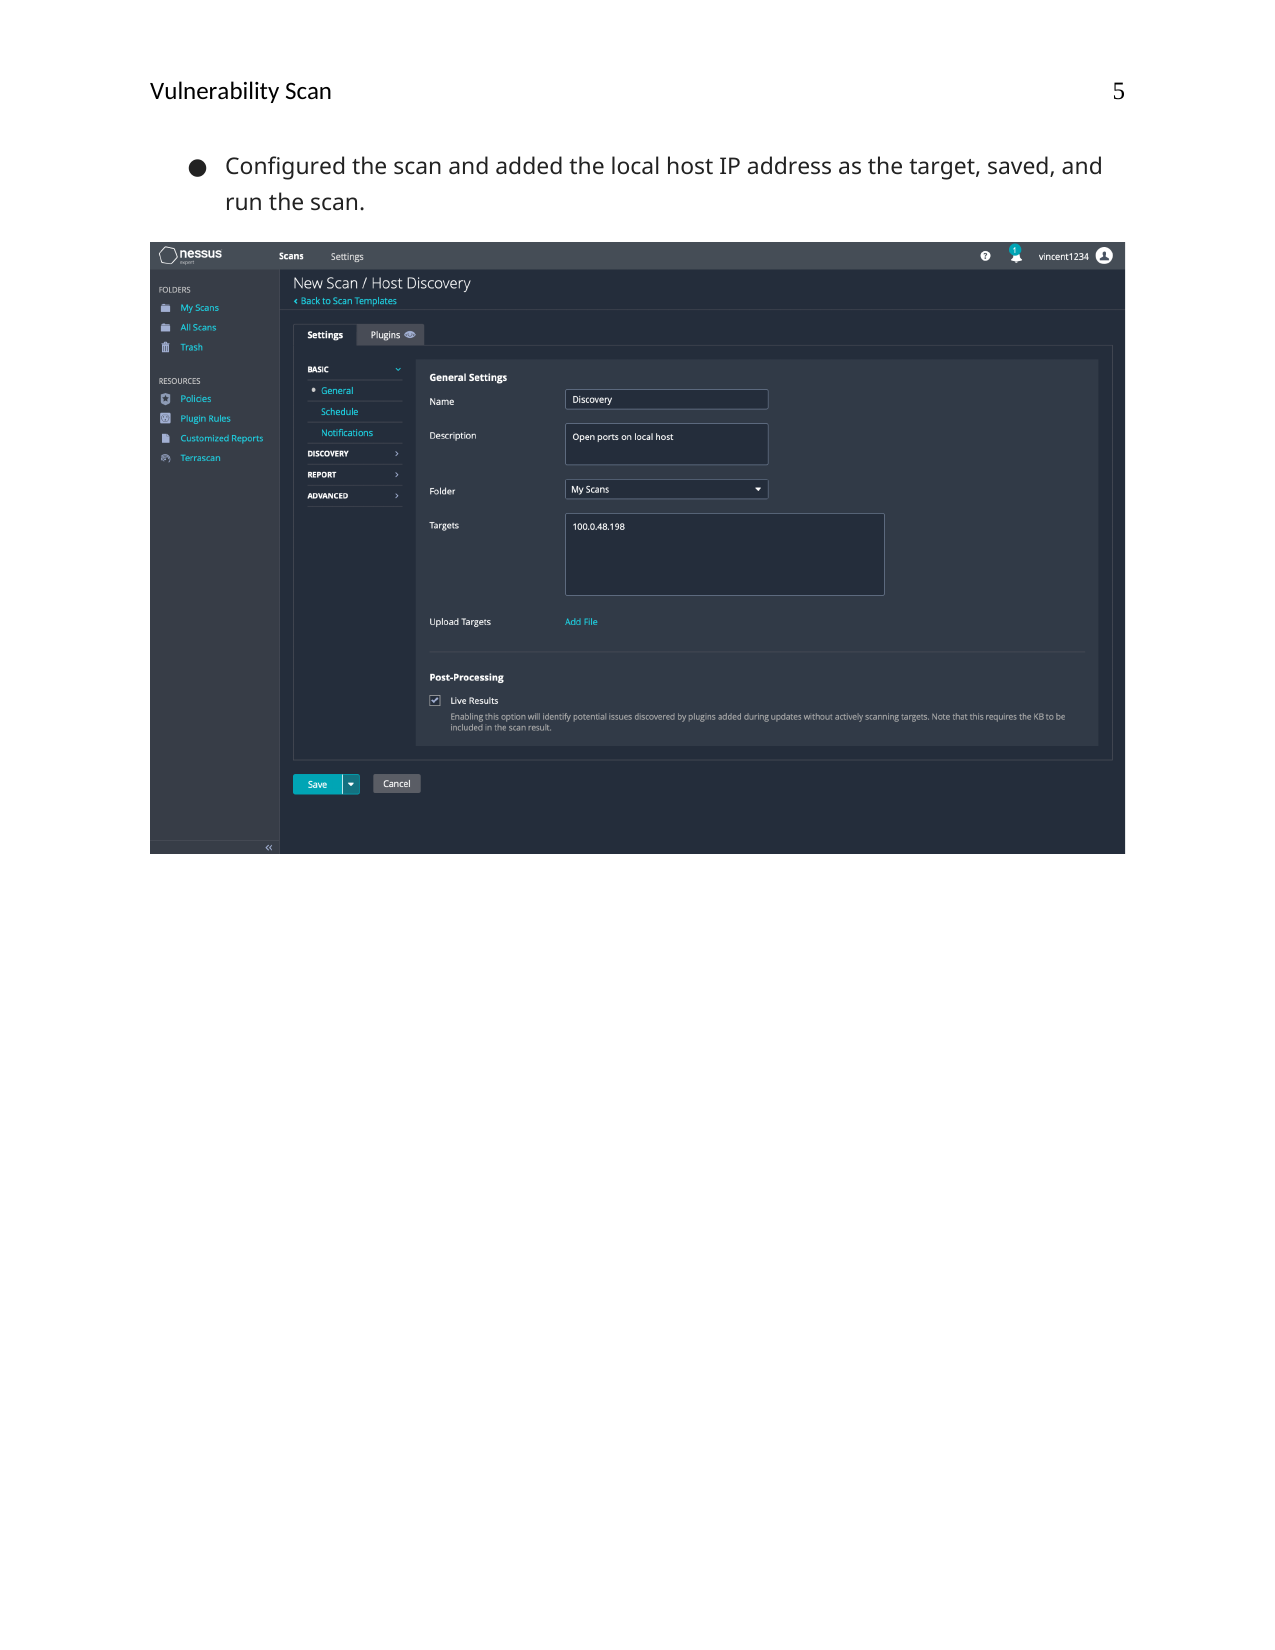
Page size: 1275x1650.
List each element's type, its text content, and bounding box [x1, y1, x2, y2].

list Configured the scan and added the local host IP address as the target, saved, and run the scan. [187, 150, 1125, 217]
picture [150, 242, 1125, 854]
